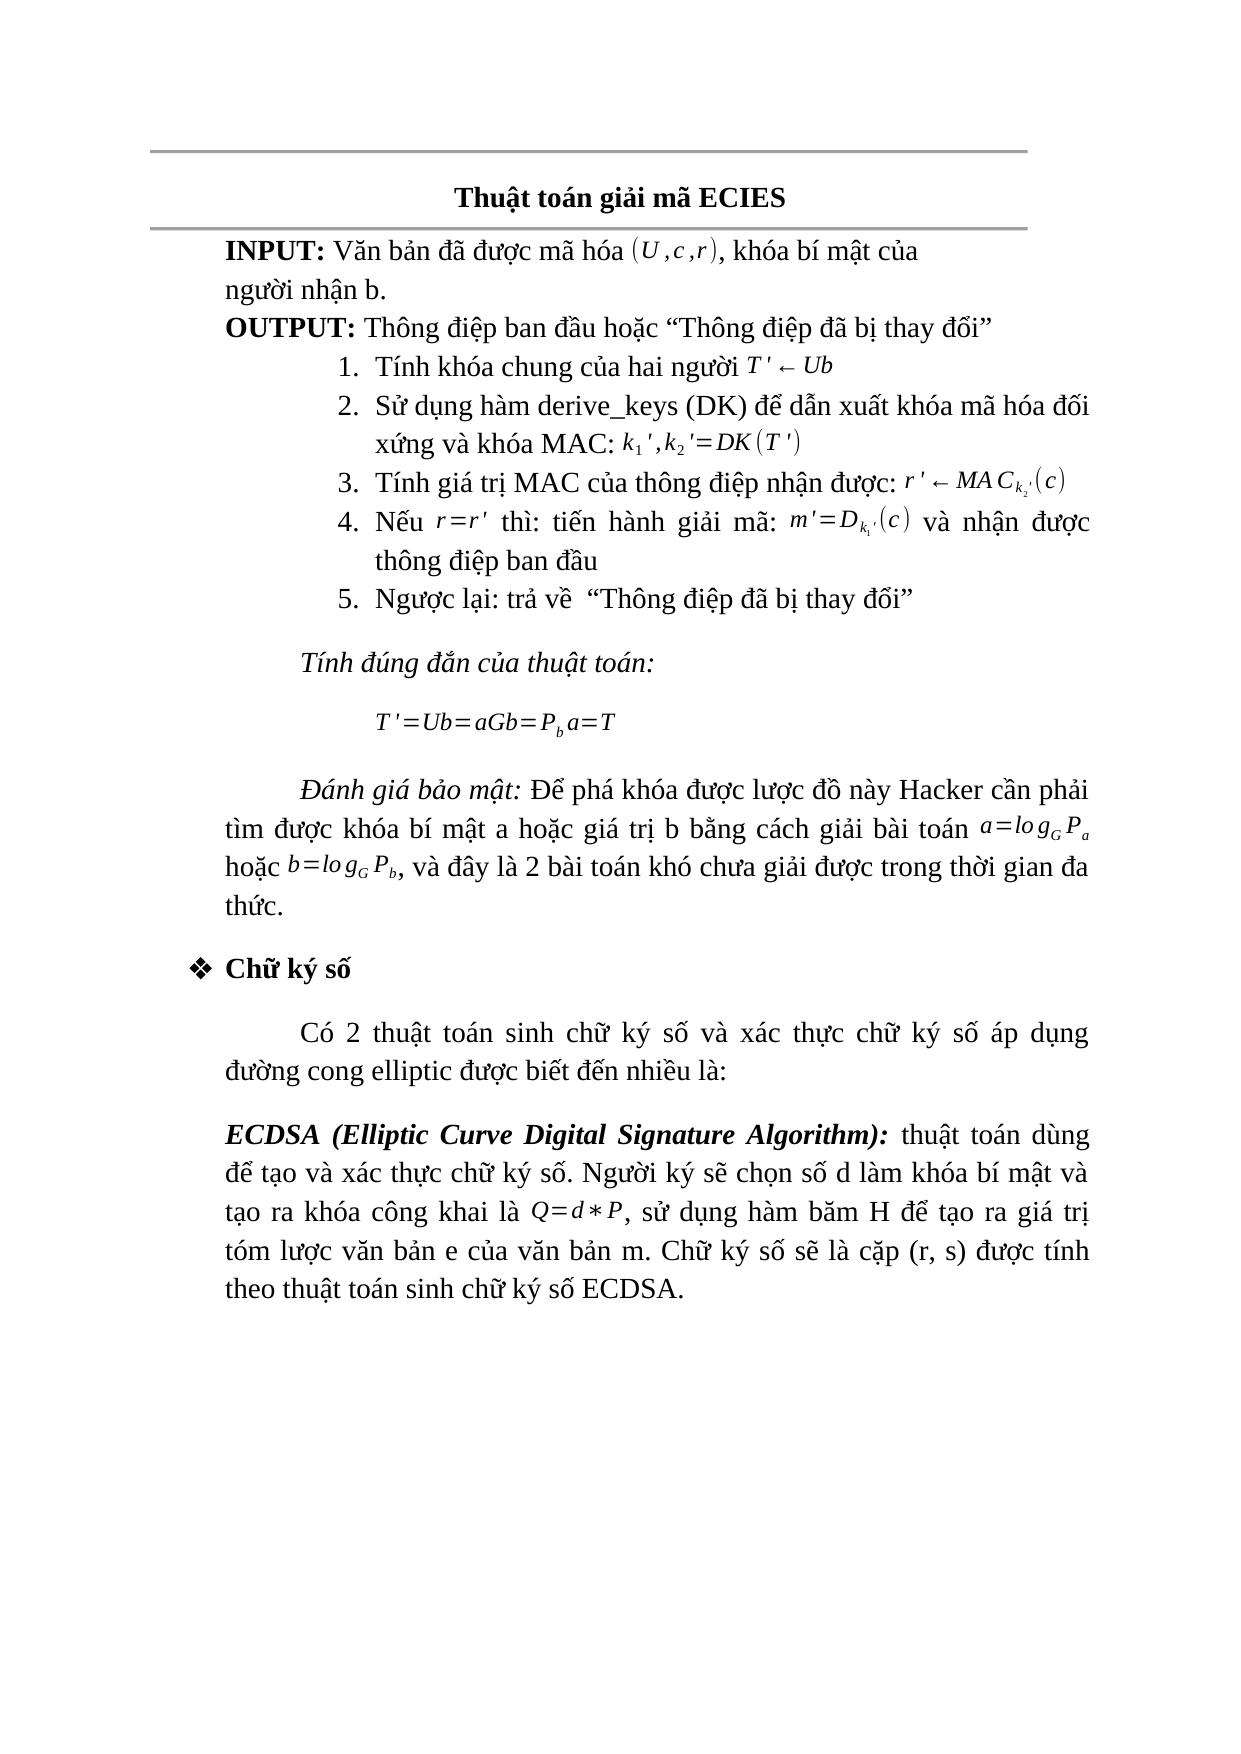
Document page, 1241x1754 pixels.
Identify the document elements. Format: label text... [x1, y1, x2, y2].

text Thuật toán giải mã ECIES [150, 180, 1090, 214]
text INPUT: Văn bản đã được mã hóa , khóa bí mật của [150, 233, 1090, 267]
text Tính đúng đắn của thuật toán: [225, 645, 1090, 679]
list Chữ ký số [187, 951, 1090, 985]
text Đánh giá bảo mật: Để phá khóa được lược đồ này Hacker cần phải tìm được khóa bí mật a hoặc giá trị b bằng cách giải bài toán hoặc , và đây là 2 bài toán khó chưa giải được trong thời gian đa thức. [225, 772, 1090, 921]
text Có 2 thuật toán sinh chữ ký số và xác thực chữ ký số áp dụng đường cong elliptic được biết đến nhiều là: [225, 1015, 1090, 1087]
list Ngược lại: trả về “Thông điệp đã bị thay đổi” [337, 582, 1090, 615]
text ECDSA (Elliptic Curve Digital Signature Algorithm): thuật toán dùng để tạo và xác thực chữ ký số. Người ký sẽ chọn số d làm khóa bí mật và tạo ra khóa công khai là , sử dụng hàm băm H để tạo ra giá trị tóm lược văn bản e của văn bản m. Chữ ký số sẽ là cặp (r, s) được tính theo thuật toán sinh chữ ký số ECDSA. [225, 1117, 1090, 1305]
list Sử dụng hàm derive_keys (DK) để dẫn xuất khóa mã hóa đối xứng và khóa MAC: [337, 388, 1090, 460]
text OUTPUT: Thông điệp ban đầu hoặc “Thông điệp đã bị thay đổi” [150, 311, 1090, 344]
list Tính giá trị MAC của thông điệp nhận được: [337, 465, 1090, 499]
list Nếu thì: tiến hành giải mã: và nhận được thông điệp ban đầu [337, 504, 1090, 577]
list Tính khóa chung của hai người [337, 349, 1090, 383]
text người nhận b. [150, 272, 1090, 306]
